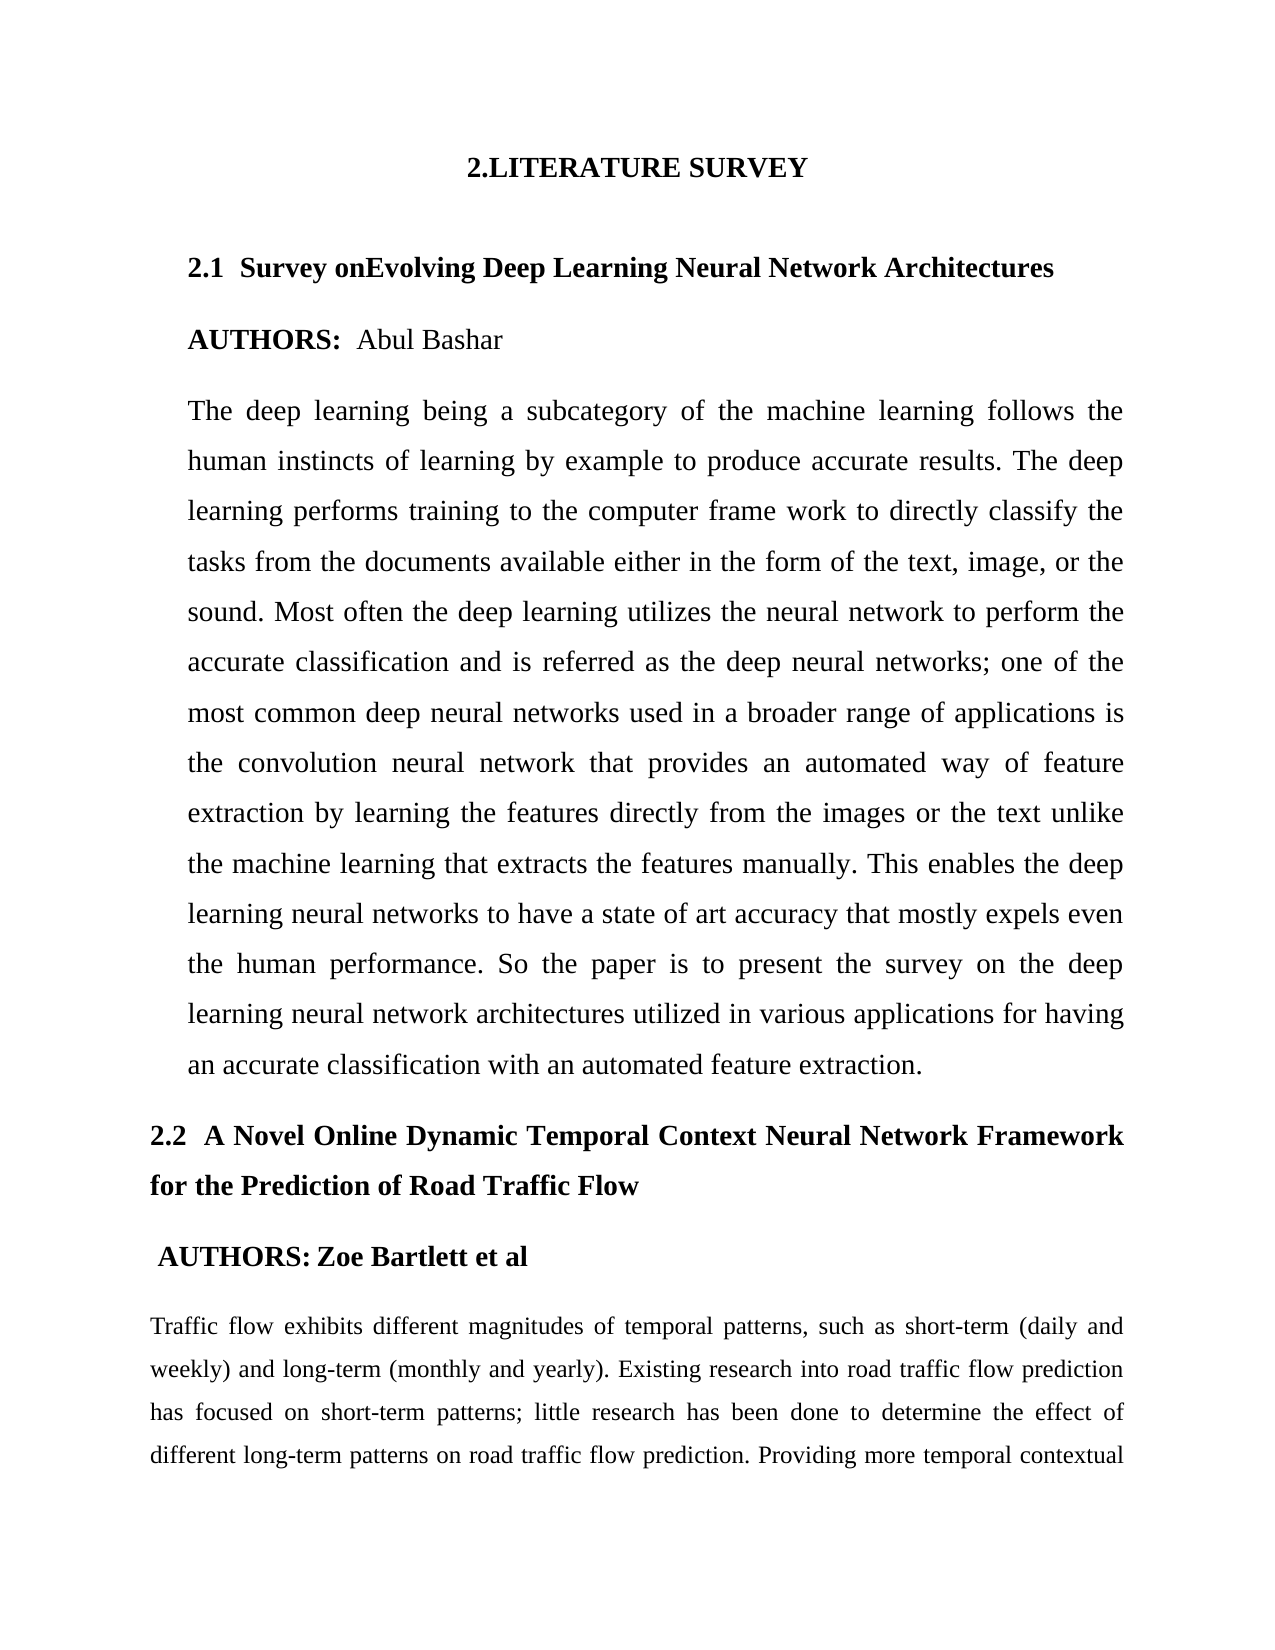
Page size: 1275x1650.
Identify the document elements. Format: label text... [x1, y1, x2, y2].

list Survey onEvolving Deep Learning Neural Network Architectures [187, 251, 1125, 284]
text 2.2 A Novel Online Dynamic Temporal Context Neural Network Framework for the Prediction of Road Traffic Flow [150, 1118, 1125, 1202]
text AUTHORS: Abul Bashar [187, 322, 1125, 355]
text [150, 1311, 1125, 1469]
text The deep learning being a subcategory of the machine learning follows the human instincts of learning by example to produce accurate results. The deep learning performs training to the computer frame work to directly classify the tasks from the documents available either in the form of the text, image, or the sound. Most often the deep learning utilizes the neural network to perform the accurate classification and is referred as the deep neural networks; one of the most common deep neural networks used in a broader range of applications is the convolution neural network that provides an automated way of feature extraction by learning the features directly from the images or the text unlike the machine learning that extracts the features manually. This enables the deep learning neural networks to have a state of art accuracy that mostly expels even the human performance. So the paper is to present the survey on the deep learning neural network architectures utilized in various applications for having an accurate classification with an automated feature extraction. [187, 393, 1125, 1081]
text AUTHORS: Zoe Bartlett et al [150, 1239, 1125, 1273]
text 2.LITERATURE SURVEY [150, 150, 1125, 183]
